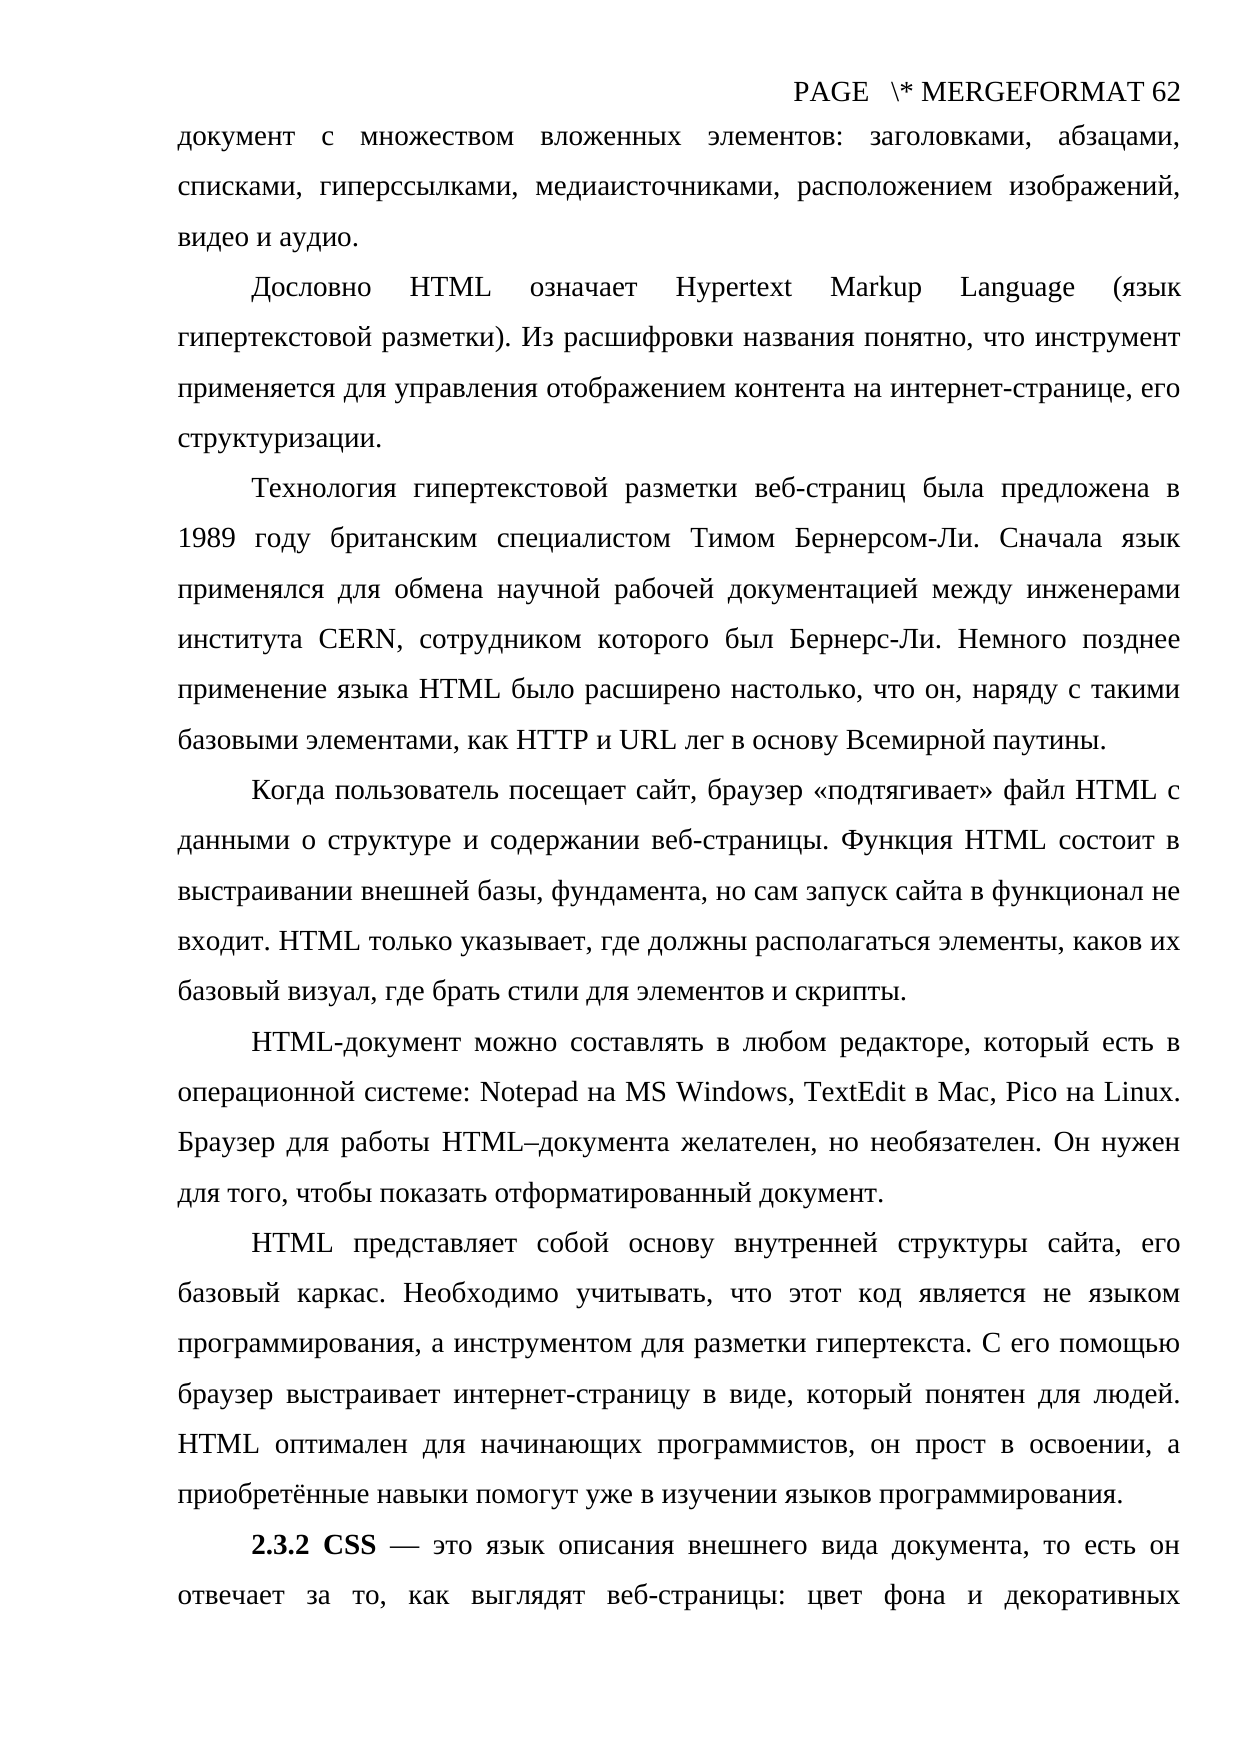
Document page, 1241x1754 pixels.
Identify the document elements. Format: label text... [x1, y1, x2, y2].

text Технология гипертекстовой разметки веб-страниц была предложена в 1989 году британским специалистом Тимом Бернерсом-Ли. Сначала язык применялся для обмена научной рабочей документацией между инженерами института CERN, сотрудником которого был Бернерс-Ли. Немного позднее применение языка HTML было расширено настолько, что он, наряду с такими базовыми элементами, как HTTP и URL лег в основу Всемирной паутины. [177, 470, 1181, 755]
text Дословно HTML означает Hypertext Markup Language (язык гипертекстовой разметки). Из расшифровки названия понятно, что инструмент применяется для управления отображением контента на интернет-странице, его структуризации. [177, 269, 1181, 453]
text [177, 1527, 1181, 1611]
text HTML-документ можно составлять в любом редакторе, который есть в операционной системе: Notepad на MS Windows, TextEdit в Mac, Pico на Linux. Браузер для работы HTML–документа желателен, но необязателен. Он нужен для того, чтобы показать отформатированный документ. [177, 1024, 1181, 1208]
text HTML представляет собой основу внутренней структуры сайта, его базовый каркас. Необходимо учитывать, что этот код является не языком программирования, а инструментом для разметки гипертекста. С его помощью браузер выстраивает интернет-страницу в виде, который понятен для людей. HTML оптимален для начинающих программистов, он прост в освоении, а приобретённые навыки помогут уже в изучении языков программирования. [177, 1225, 1181, 1510]
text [177, 118, 1181, 252]
text Когда пользователь посещает сайт, браузер «подтягивает» файл HTML с данными о структуре и содержании веб-страницы. Функция HTML состоит в выстраивании внешней базы, фундамента, но сам запуск сайта в функционал не входит. HTML только указывает, где должны располагаться элементы, каков их базовый визуал, где брать стили для элементов и скрипты. [177, 772, 1181, 1007]
